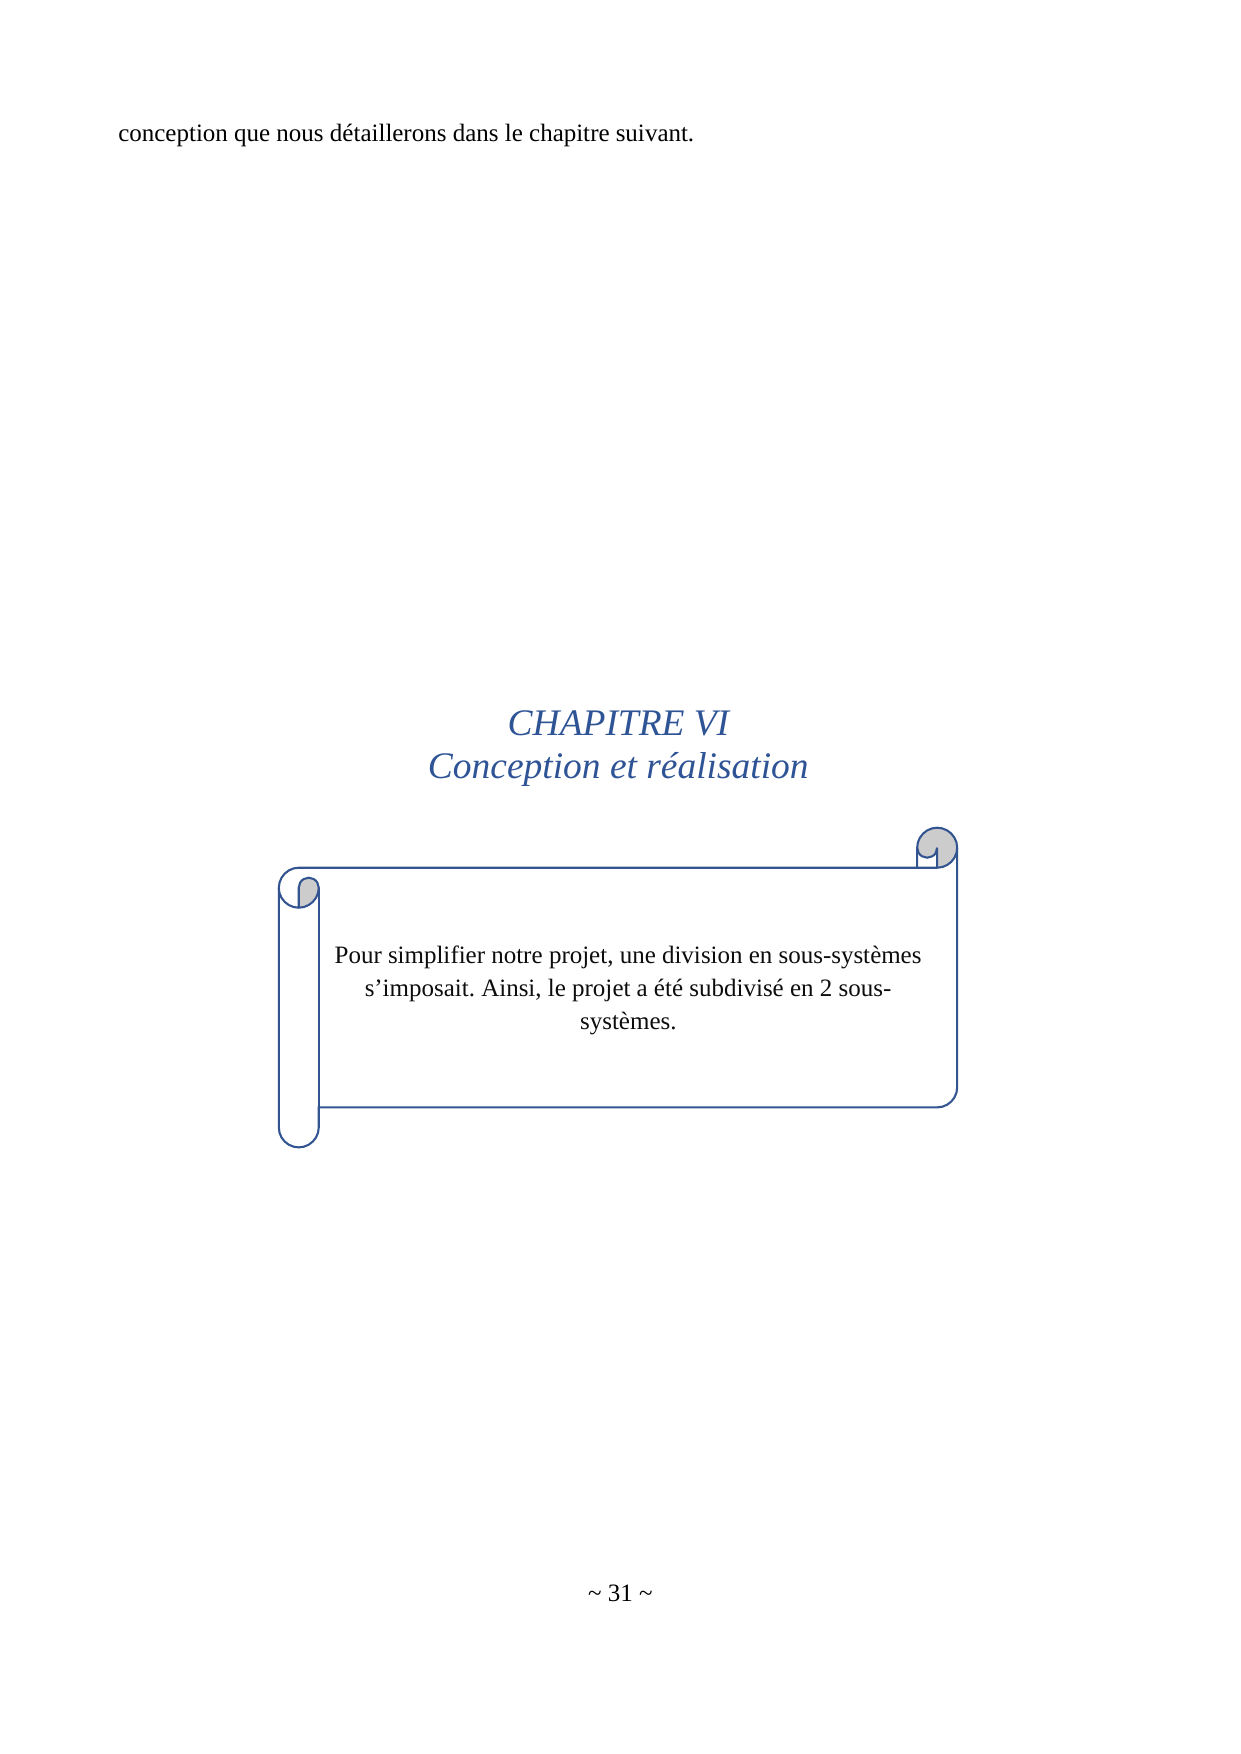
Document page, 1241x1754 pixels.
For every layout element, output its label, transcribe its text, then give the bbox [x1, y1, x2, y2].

subtitle Conception et réalisation [118, 743, 1122, 786]
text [118, 118, 1122, 147]
subtitle CHAPITRE VI [118, 700, 1122, 743]
